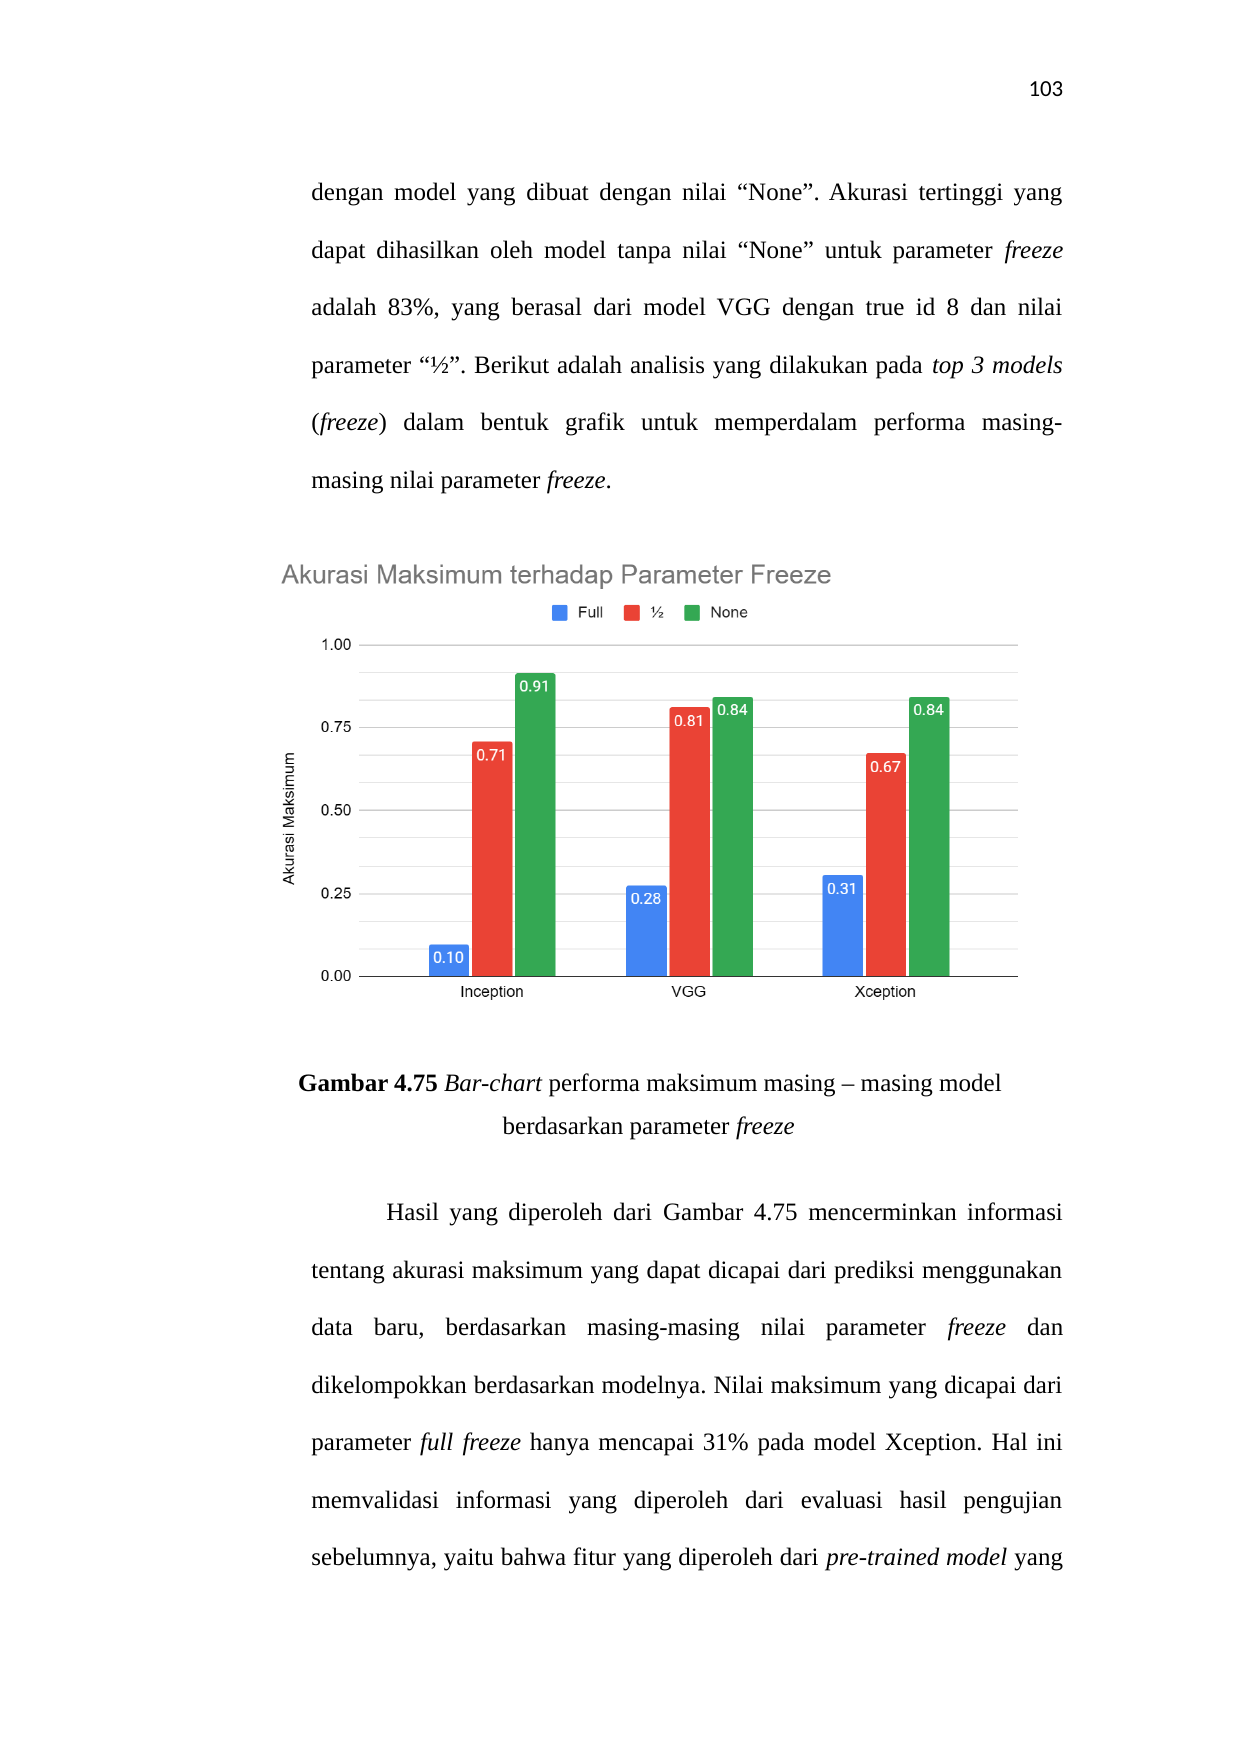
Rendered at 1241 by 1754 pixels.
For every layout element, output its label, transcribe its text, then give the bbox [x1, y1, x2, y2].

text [311, 177, 1063, 493]
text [311, 1197, 1063, 1571]
picture [257, 538, 1042, 1024]
